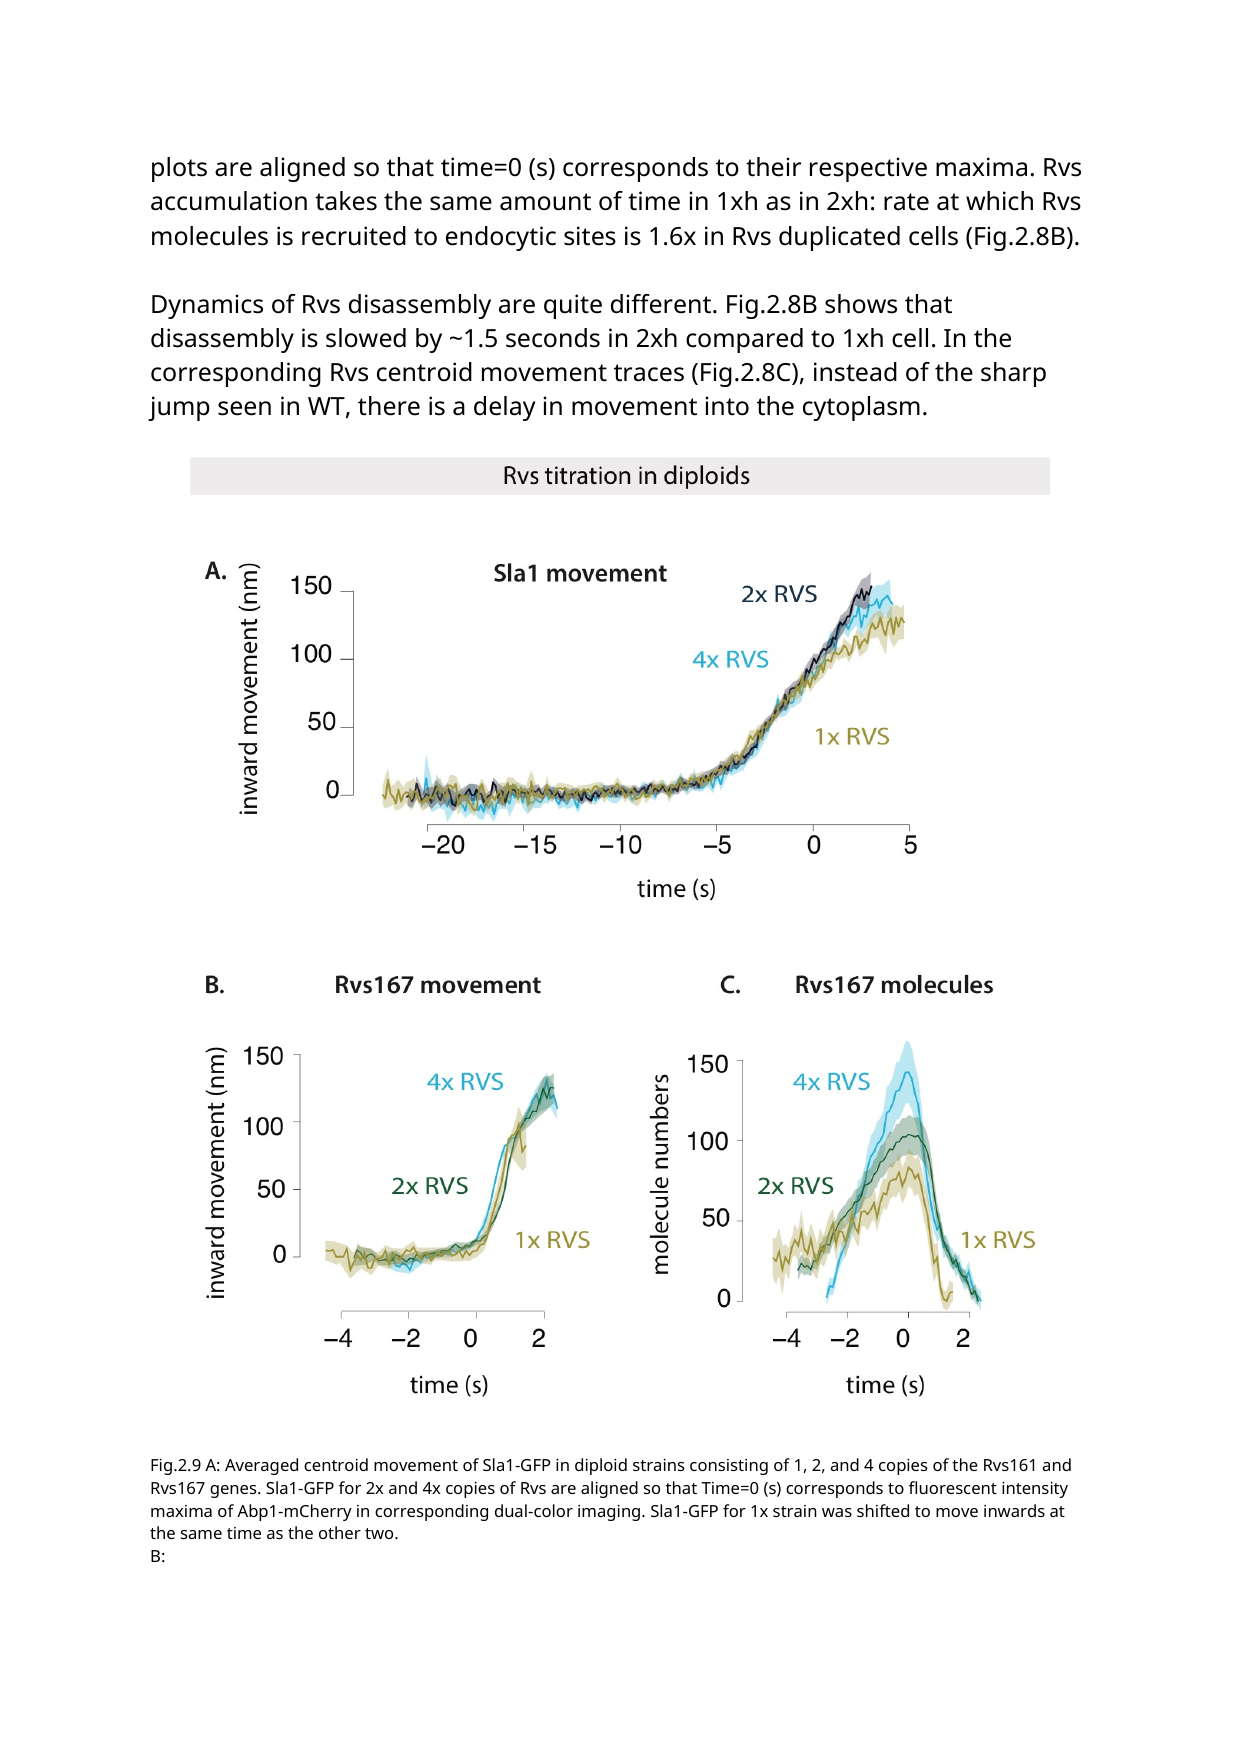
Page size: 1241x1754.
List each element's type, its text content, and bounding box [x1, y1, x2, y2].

text Fig.2.9 A: Averaged centroid movement of Sla1-GFP in diploid strains consisting of 1, 2, and 4 copies of the Rvs161 and Rvs167 genes. Sla1-GFP for 2x and 4x copies of Rvs are aligned so that Time=0 (s) corresponds to fluorescent intensity maxima of Abp1-mCherry in corresponding dual-color imaging. Sla1-GFP for 1x strain was shifted to move inwards at the same time as the other two. [150, 1454, 1090, 1544]
text Dynamics of Rvs disassembly are quite different. Fig.2.8B shows that disassembly is slowed by ~1.5 seconds in 2xh compared to 1xh cell. In the corresponding Rvs centroid movement traces (Fig.2.8C), instead of the sharp jump seen in WT, there is a delay in movement into the cytoplasm. [150, 286, 1090, 422]
text B: [150, 1544, 1090, 1567]
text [150, 150, 1090, 252]
picture [190, 456, 1050, 1420]
